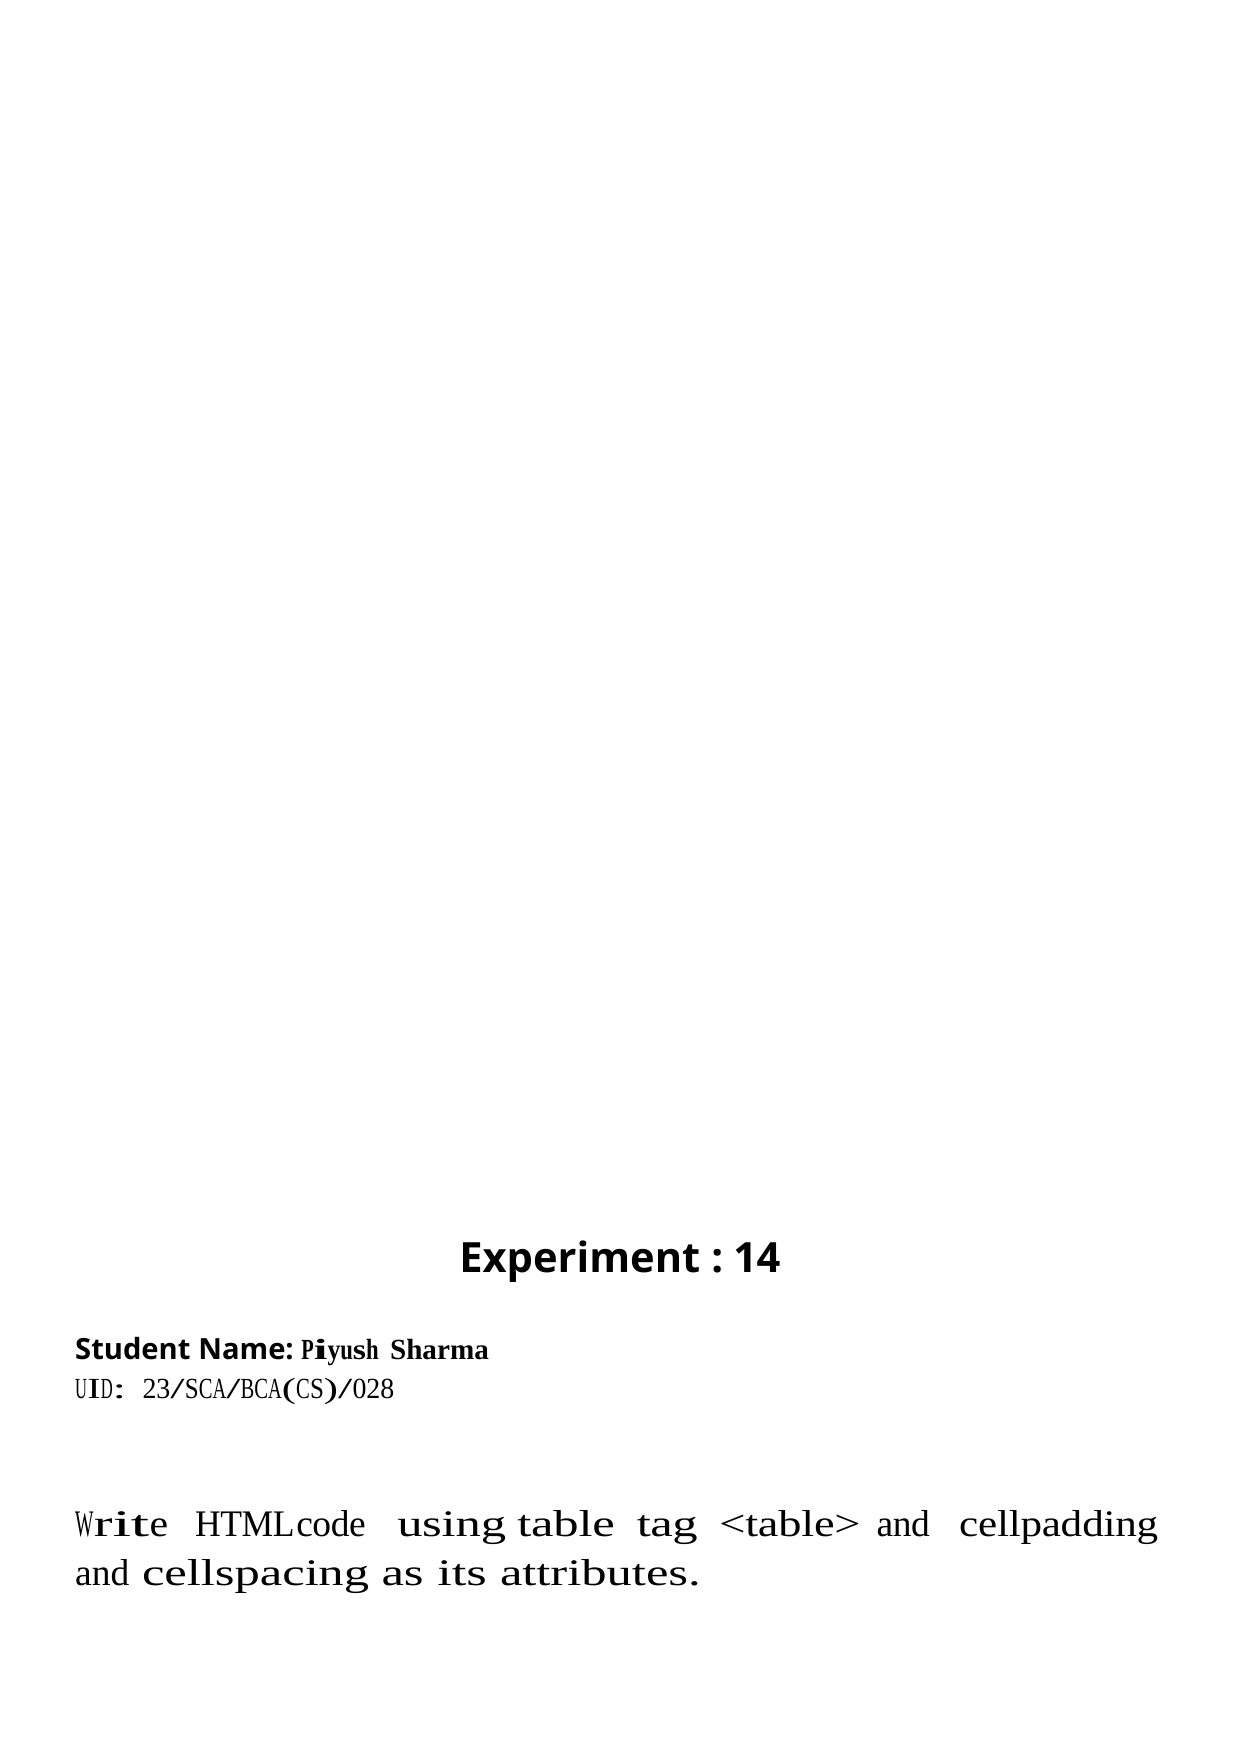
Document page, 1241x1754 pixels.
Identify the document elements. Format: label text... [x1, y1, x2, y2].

subtitle Experiment : 14 [66, 1218, 1174, 1285]
text Student Name: Piyush Sharma UID: 23/SCA/BCA(CS)/028 [75, 1328, 524, 1404]
text Write HTML code using table tag <table> and cellpadding and cellspacing as its attributes. [75, 1502, 1166, 1594]
